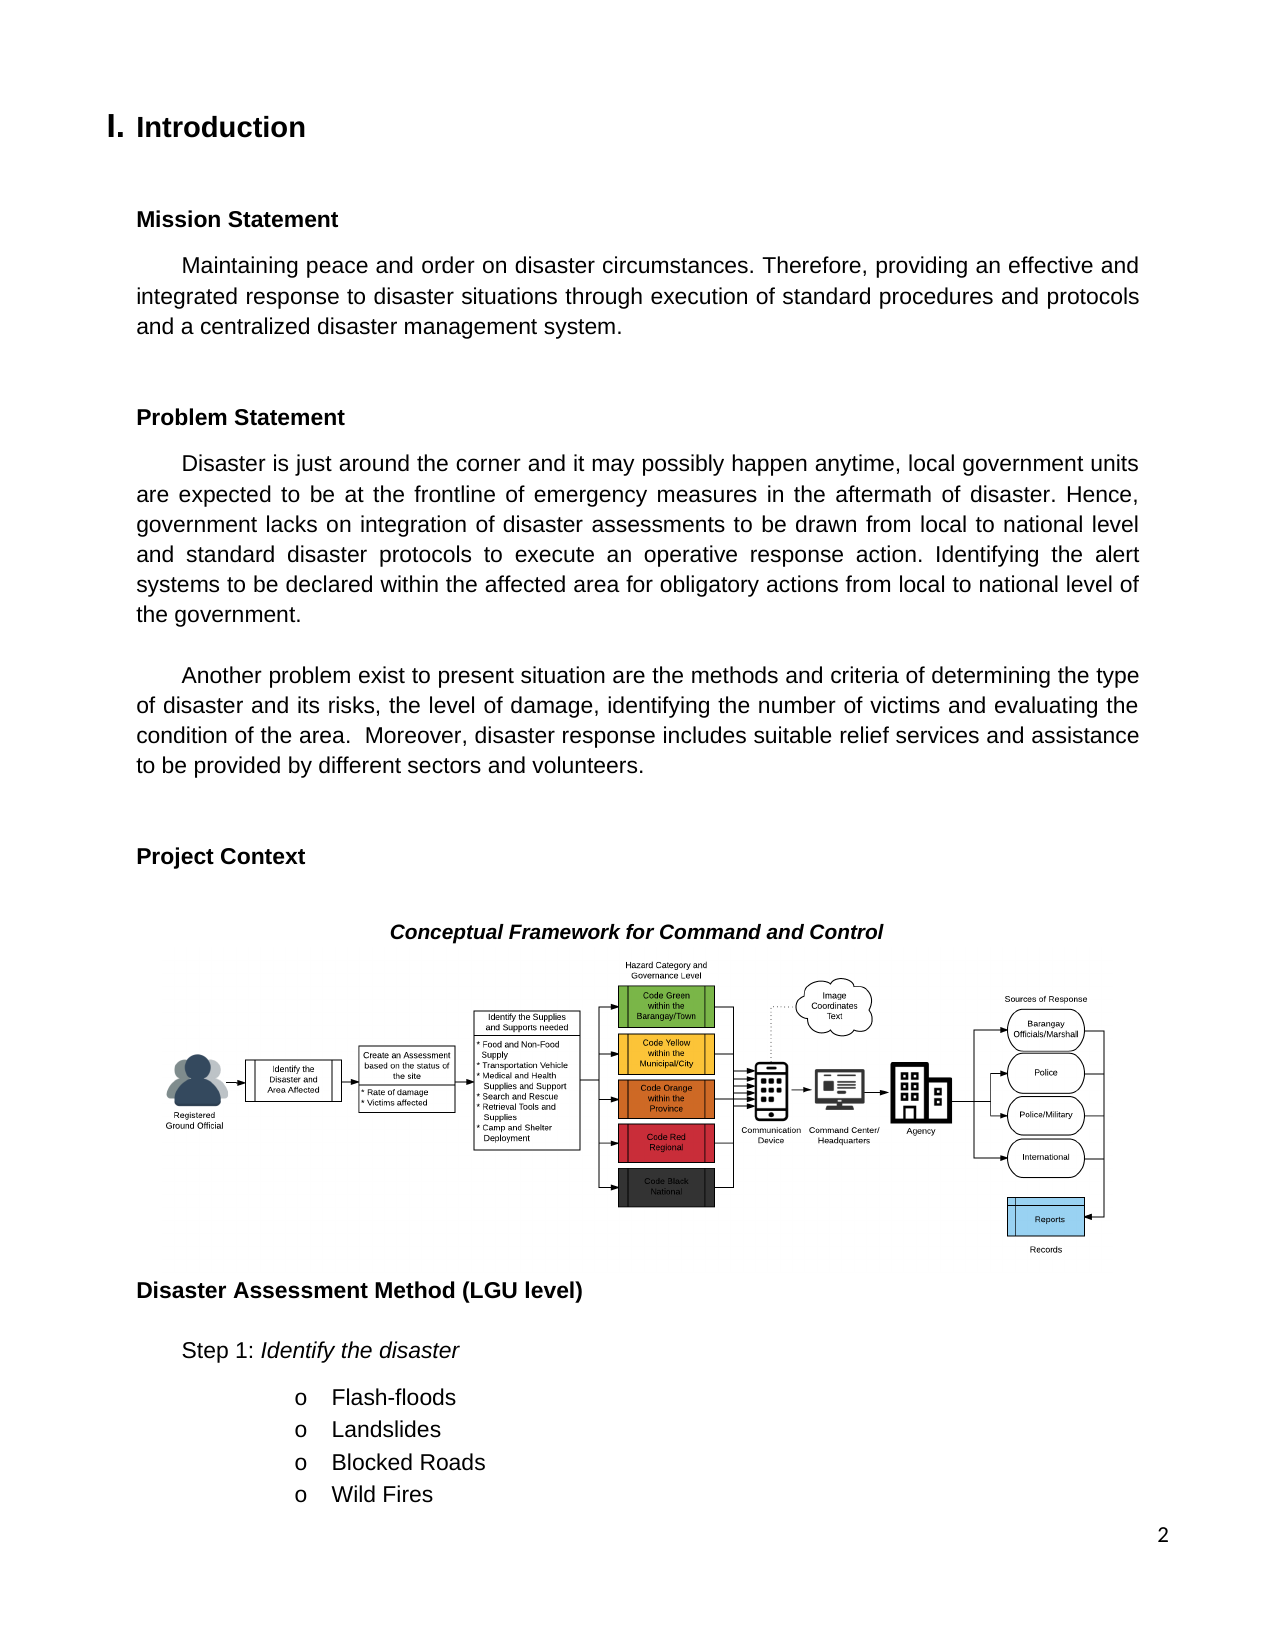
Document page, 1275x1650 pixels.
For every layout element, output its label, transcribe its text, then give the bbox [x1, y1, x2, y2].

text Project Context [106, 843, 1169, 869]
list Landslides [294, 1416, 1169, 1445]
list Flash-floods [294, 1384, 1169, 1412]
text Maintaining peace and order on disaster circumstances. Therefore, providing an effective and integrated response to disaster situations through execution of standard procedures and protocols and a centralized disaster management system. [136, 252, 1140, 339]
list Wild Fires [294, 1481, 1169, 1510]
text Step 1: Identify the disaster [106, 1337, 1169, 1363]
text Problem Statement [136, 403, 1140, 430]
text Disaster is just around the corner and it may possibly happen anytime, local government units are expected to be at the frontline of emergency measures in the aftermath of disaster. Hence, government lacks on integration of disaster assessments to be drawn from local to national level and standard disaster protocols to execute an operative response action. Identifying the alert systems to be declared within the affected area for obligatory actions from local to national level of the government. [136, 450, 1140, 628]
text Another problem exist to present situation are the methods and criteria of determining the type of disaster and its risks, the level of damage, identifying the number of victims and evaluating the condition of the area. Moreover, disaster response includes suitable relief services and assistance to be provided by different sectors and volunteers. [136, 662, 1140, 779]
text Mission Statement [136, 206, 1140, 232]
picture [162, 947, 1113, 1273]
text Conceptual Framework for Command and Control [106, 920, 1169, 944]
list Introduction [106, 106, 1169, 145]
text Disaster Assessment Method (LGU level) [106, 1277, 1169, 1303]
list Blocked Roads [294, 1449, 1169, 1477]
